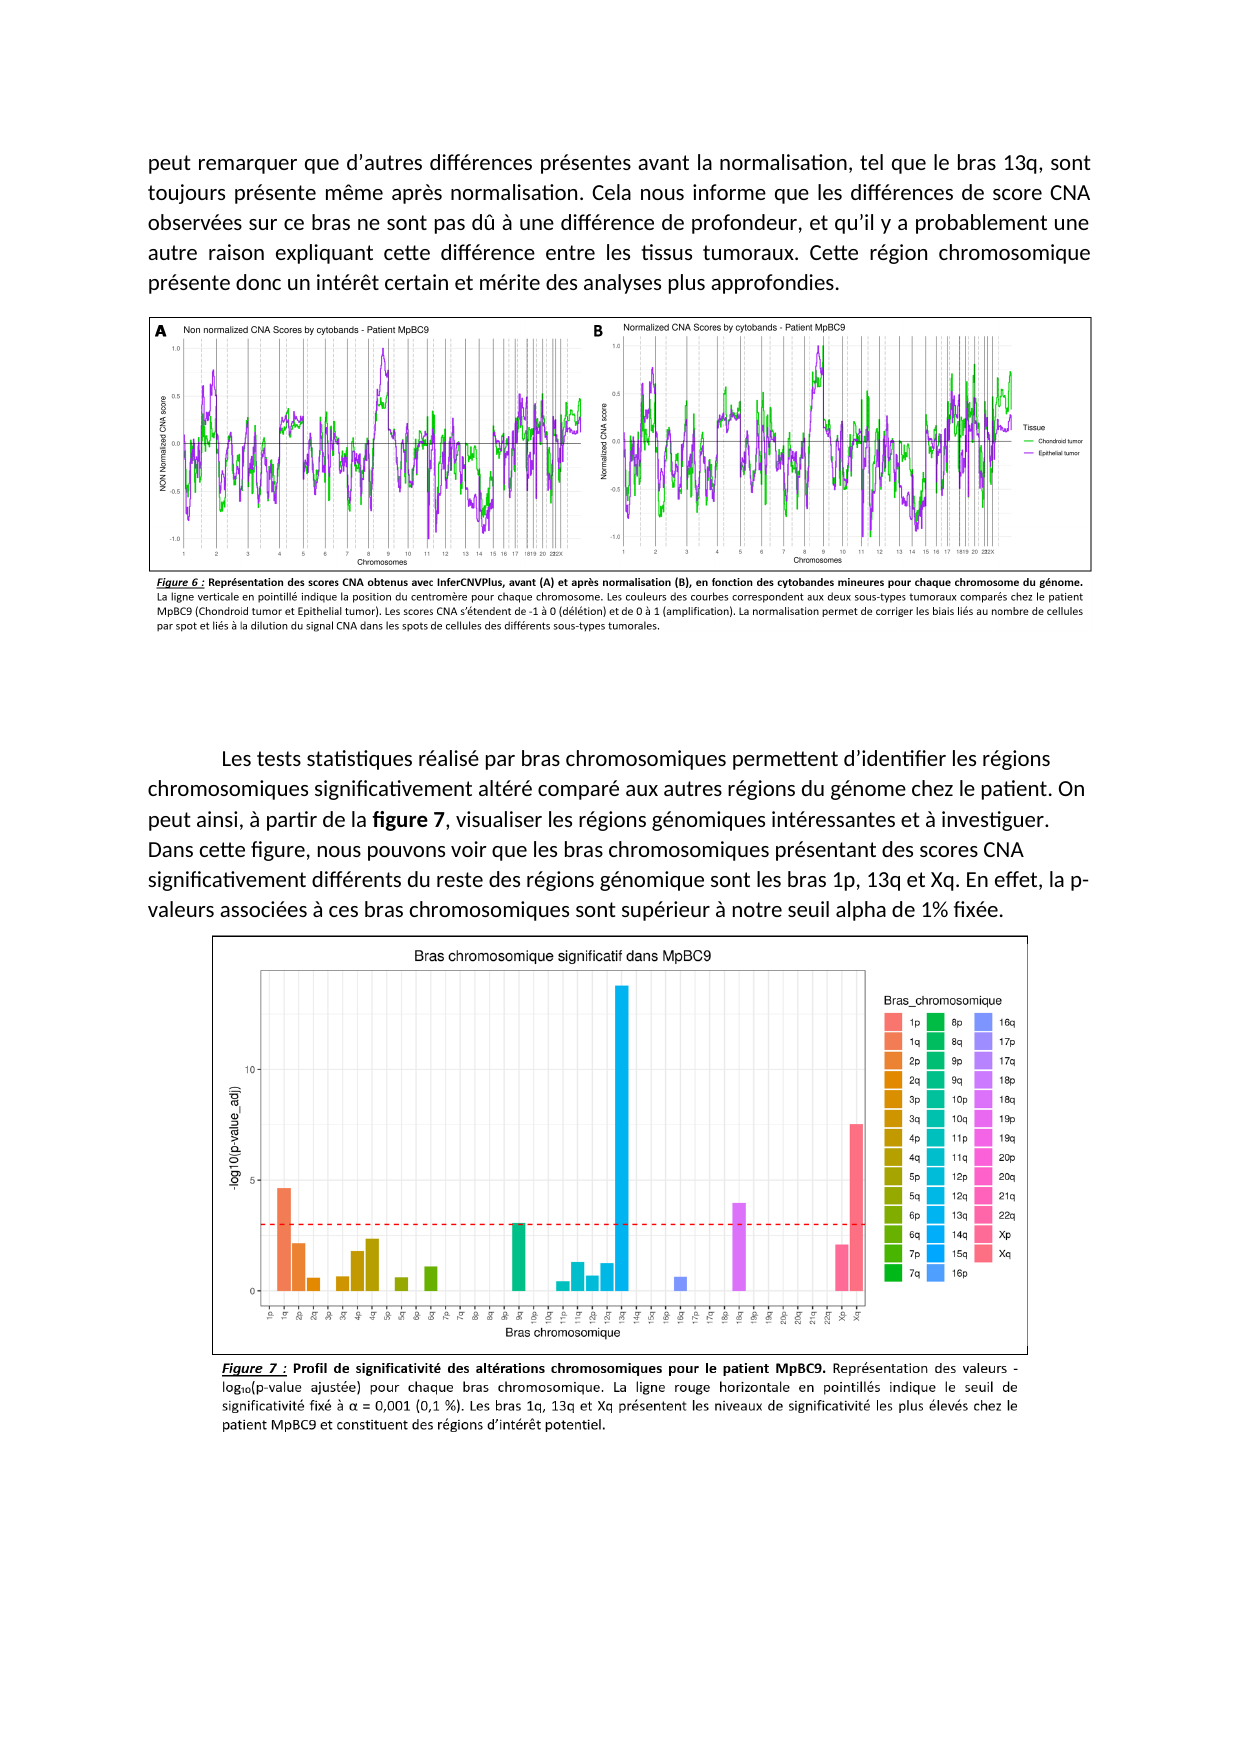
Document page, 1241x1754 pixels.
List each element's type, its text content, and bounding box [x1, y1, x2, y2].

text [148, 148, 1093, 296]
picture [209, 932, 1031, 1433]
picture [147, 315, 1093, 632]
text Les tests statistiques réalisé par bras chromosomiques permettent d’identifier les régions chromosomiques significativement altéré comparé aux autres régions du génome chez le patient. On peut ainsi, à partir de la figure 7, visualiser les régions génomiques intéressantes et à investiguer. Dans cette figure, nous pouvons voir que les bras chromosomiques présentant des scores CNA significativement différents du reste des régions génomique sont les bras 1p, 13q et Xq. En effet, la p-valeurs associées à ces bras chromosomiques sont supérieur à notre seuil alpha de 1% fixée. [148, 744, 1093, 923]
